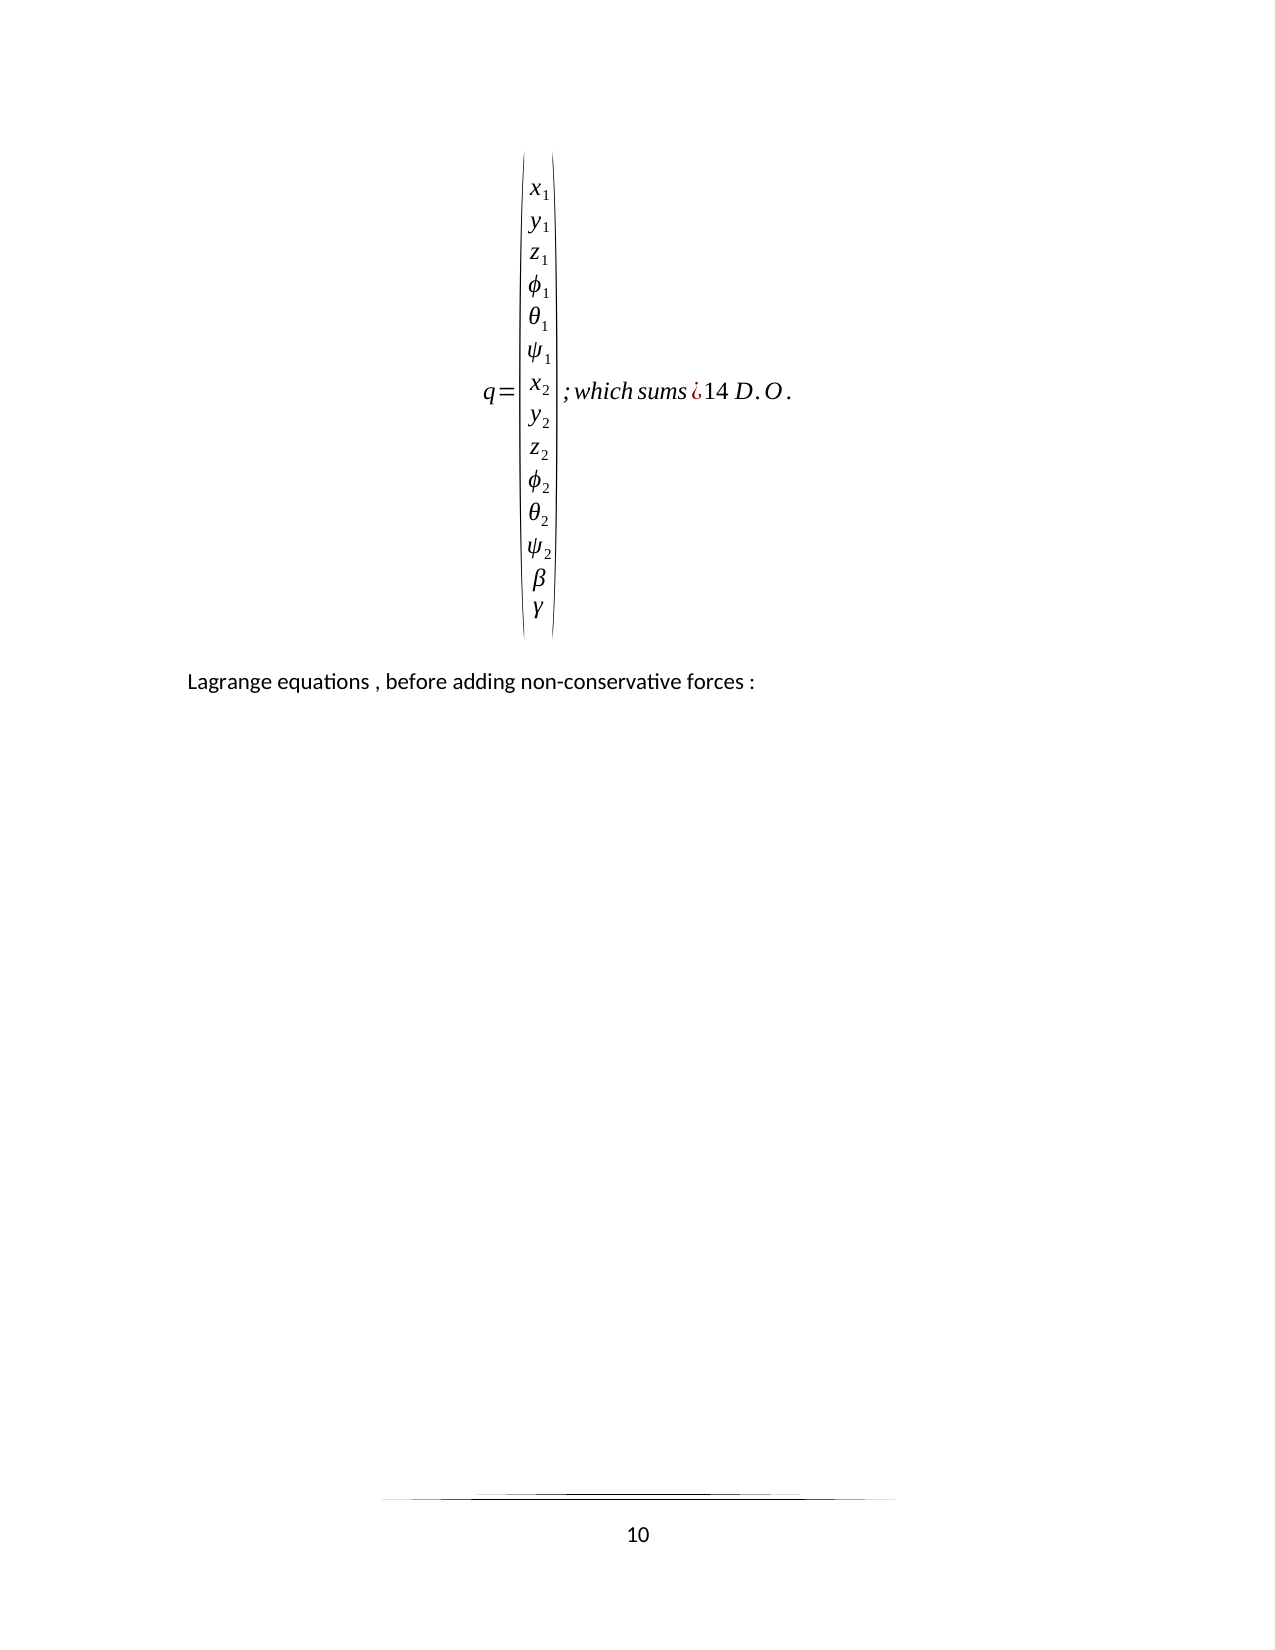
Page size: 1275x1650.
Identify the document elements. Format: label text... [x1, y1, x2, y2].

text Lagrange equations , before adding non-conservative forces : [187, 667, 1087, 695]
